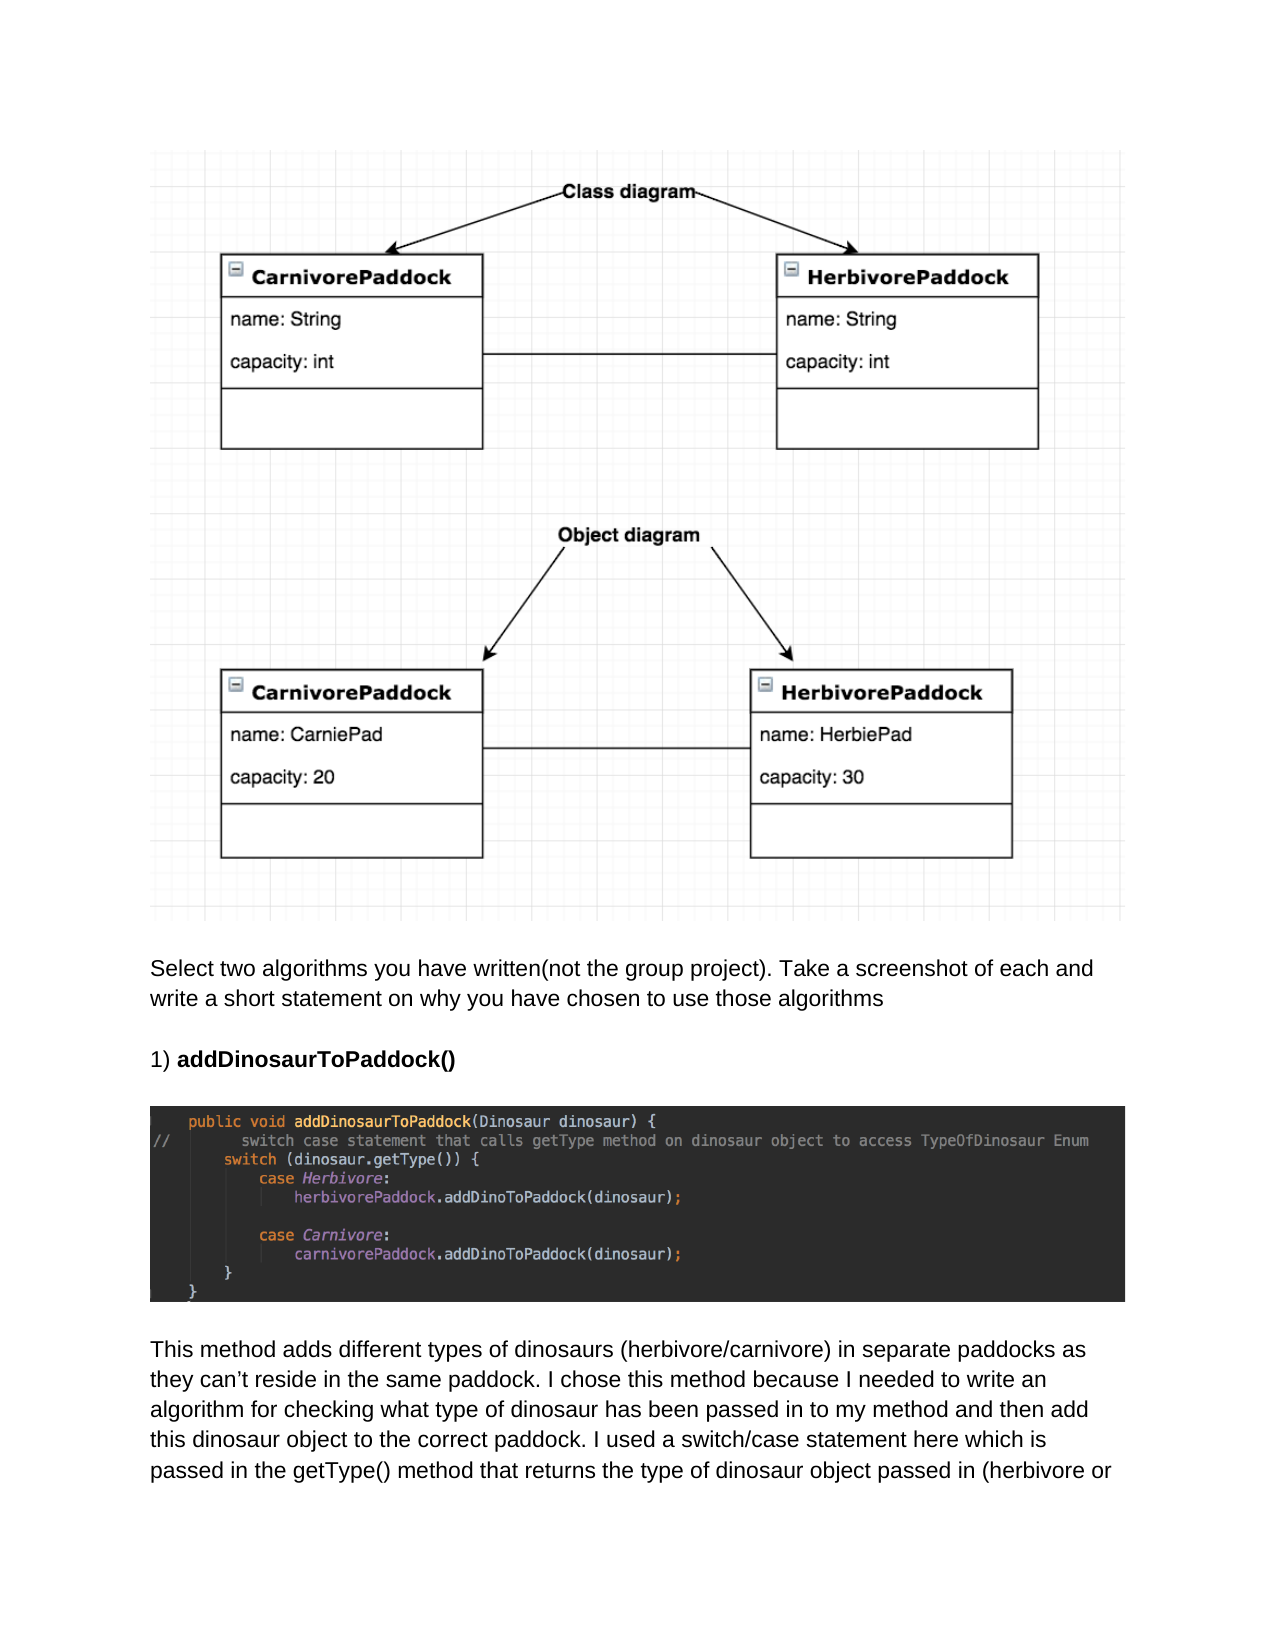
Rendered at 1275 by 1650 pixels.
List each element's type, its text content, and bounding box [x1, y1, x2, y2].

text 1) addDinosaurToPaddock() [150, 1046, 1125, 1072]
picture [150, 150, 1125, 921]
text Select two algorithms you have written(not the group project). Take a screenshot of each and write a short statement on why you have chosen to use those algorithms [150, 955, 1125, 1011]
picture [150, 1106, 1125, 1302]
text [150, 1336, 1125, 1483]
